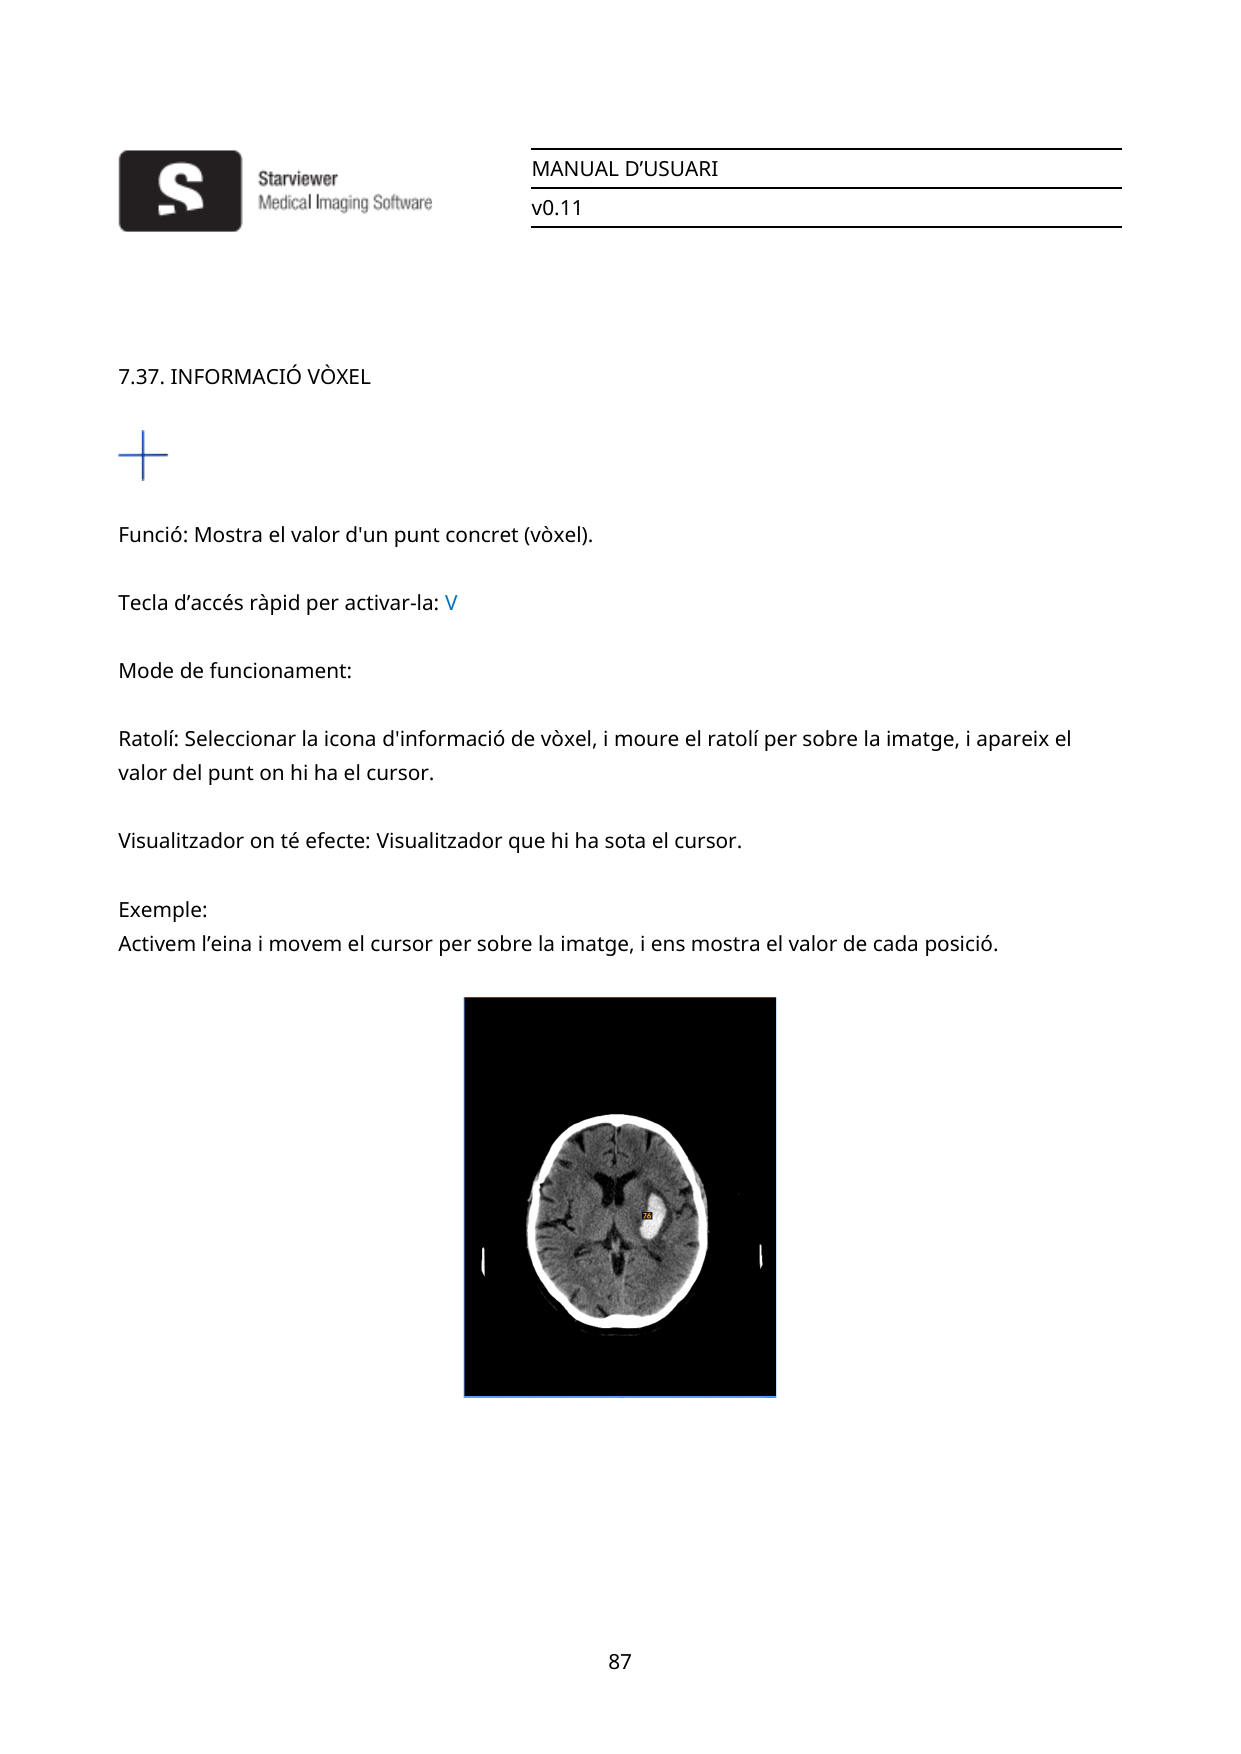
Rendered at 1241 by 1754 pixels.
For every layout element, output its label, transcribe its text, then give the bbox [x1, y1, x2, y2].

text Funció: Mostra el valor d'un punt concret (vòxel). [118, 520, 1122, 548]
text Mode de funcionament: [118, 656, 1122, 685]
text Activem l’eina i movem el cursor per sobre la imatge, i ens mostra el valor de cada posició. [118, 929, 1122, 957]
text Ratolí: Seleccionar la icona d'informació de vòxel, i moure el ratolí per sobre la imatge, i apareix el valor del punt on hi ha el cursor. [118, 724, 1122, 787]
picture [463, 997, 777, 1398]
text Tecla d’accés ràpid per activar-la: V [118, 588, 1122, 617]
picture [118, 430, 169, 481]
subtitle Informació vòxel [118, 362, 1122, 391]
text Exemple: [118, 895, 1122, 923]
text Visualitzador on té efecte: Visualitzador que hi ha sota el cursor. [118, 827, 1122, 855]
